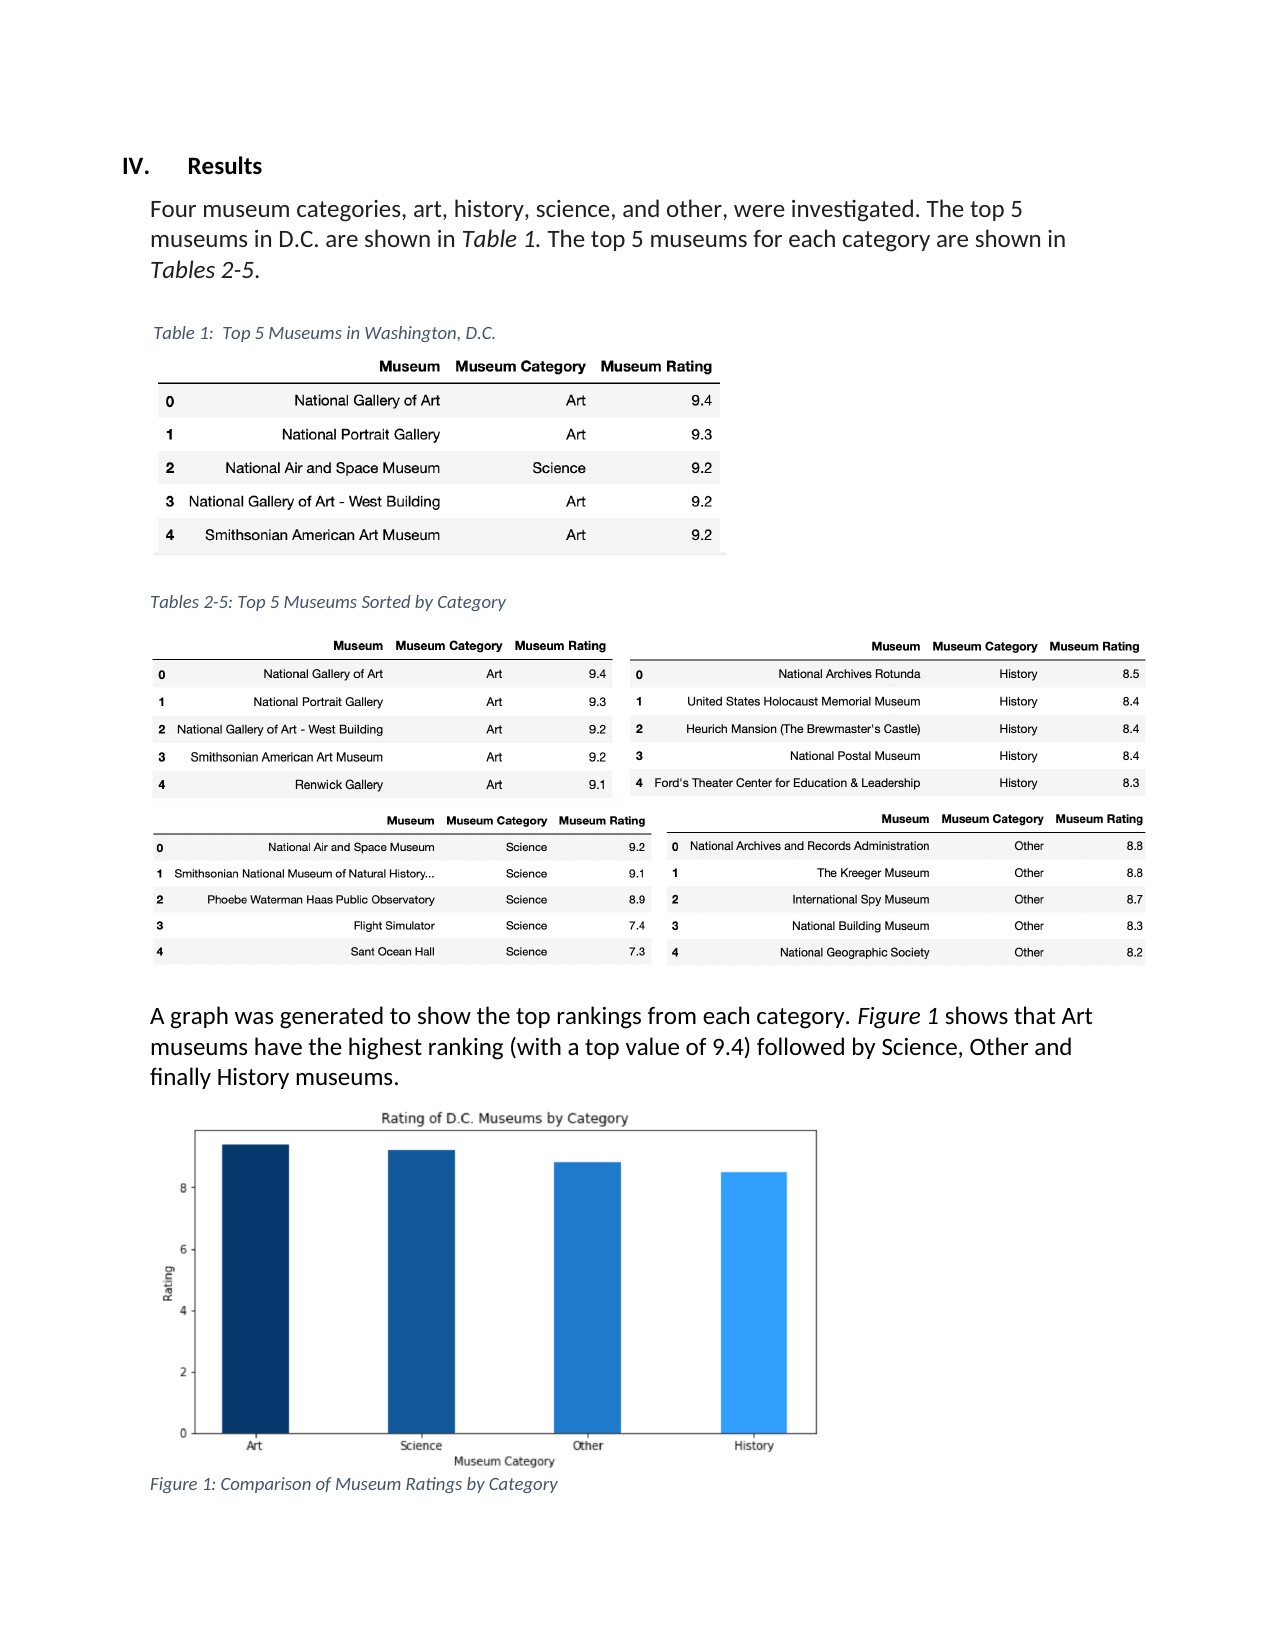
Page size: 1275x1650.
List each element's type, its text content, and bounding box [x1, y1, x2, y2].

subtitle Results [150, 150, 1125, 181]
text Four museum categories, art, history, science, and other, were investigated. The top 5 museums in D.C. are shown in Table 1. The top 5 museums for each category are shown in Tables 2-5. [150, 193, 1125, 284]
picture [625, 638, 1154, 796]
picture [666, 809, 1146, 970]
picture [154, 1104, 850, 1469]
text Figure 1: Comparison of Museum Ratings by Category [150, 1472, 1125, 1495]
text Tables 2-5: Top 5 Museums Sorted by Category [150, 590, 1125, 613]
picture [153, 809, 654, 966]
text A graph was generated to show the top rankings from each category. Figure 1 shows that Art museums have the highest ranking (with a top value of 9.4) followed by Science, Other and finally History museums. [150, 1000, 1125, 1092]
picture [151, 635, 623, 806]
picture [153, 350, 726, 555]
